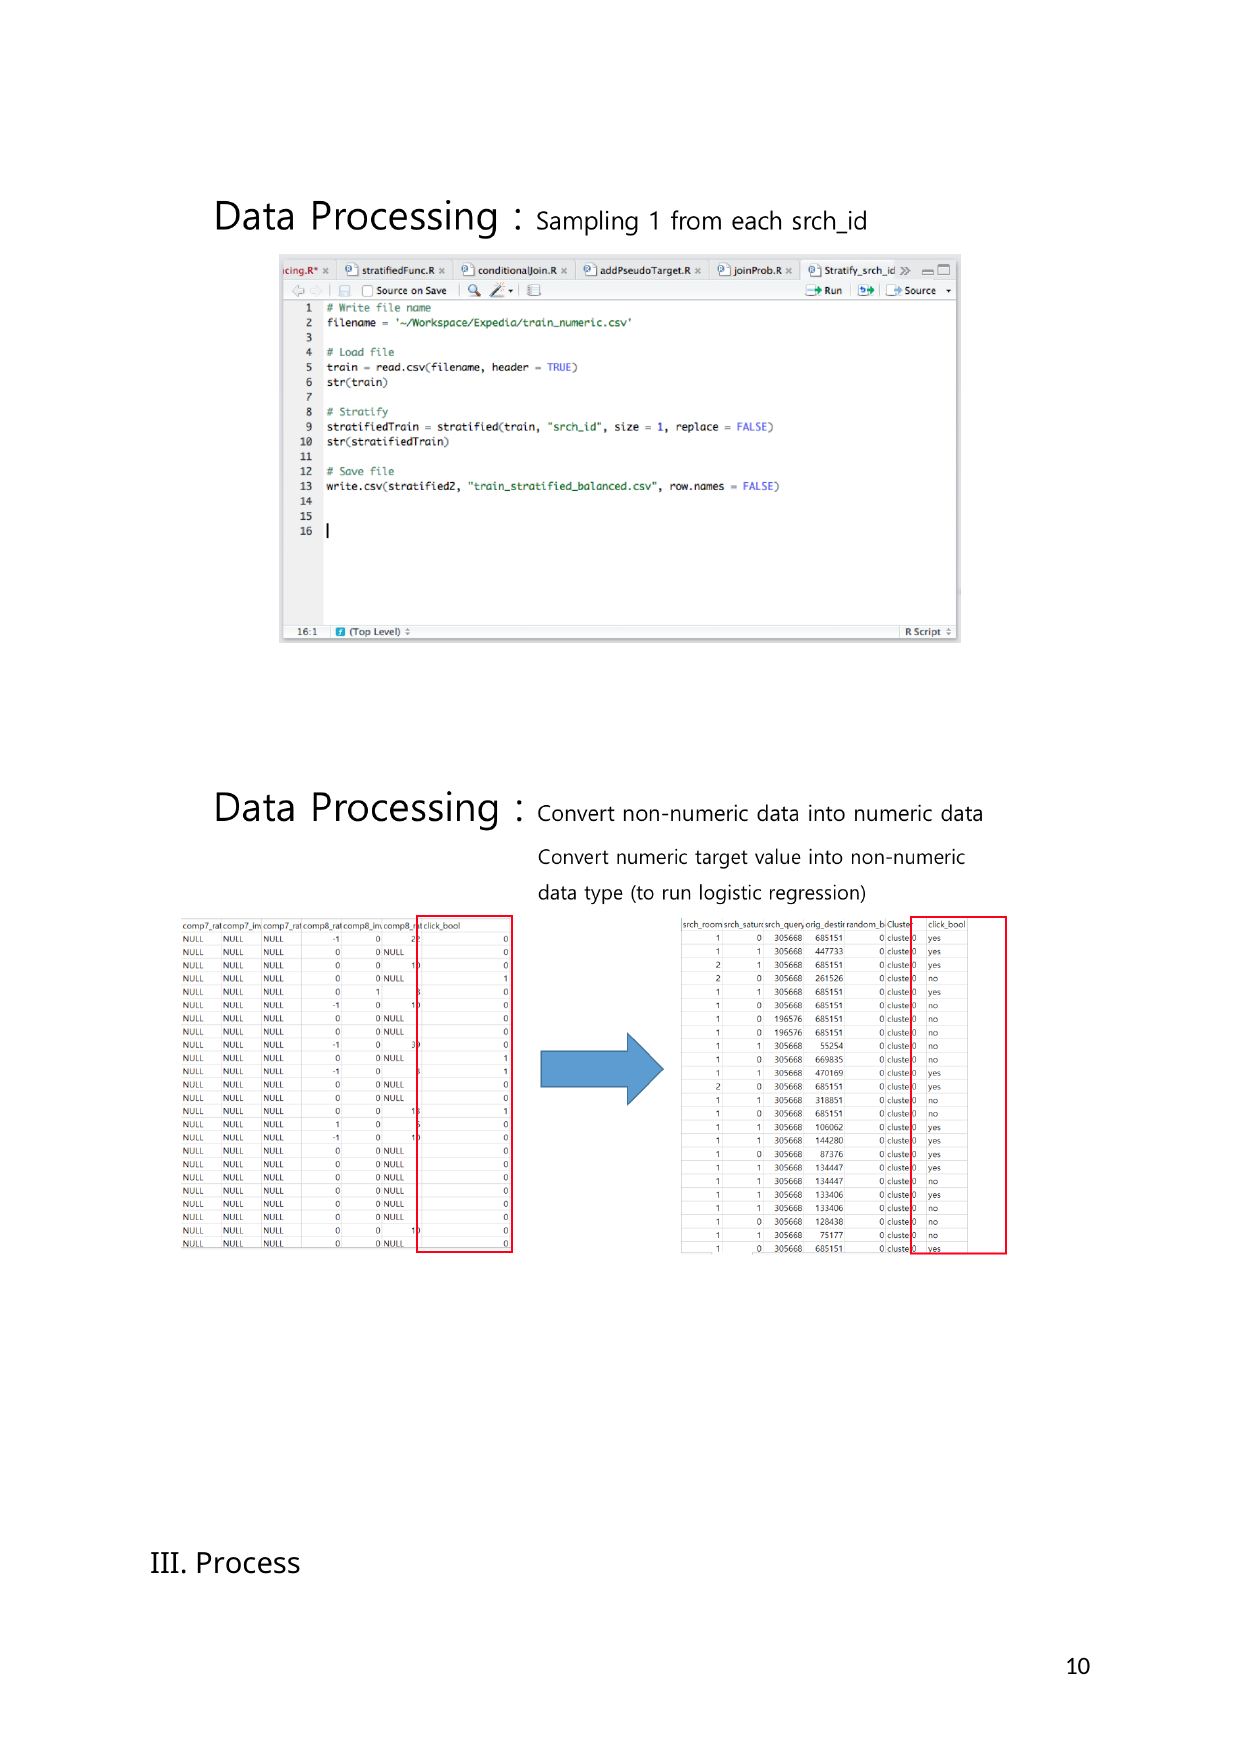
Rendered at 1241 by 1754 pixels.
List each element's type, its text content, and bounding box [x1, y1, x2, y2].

text III. Process [150, 1542, 1090, 1582]
picture [150, 150, 1090, 673]
picture [150, 741, 1090, 1270]
